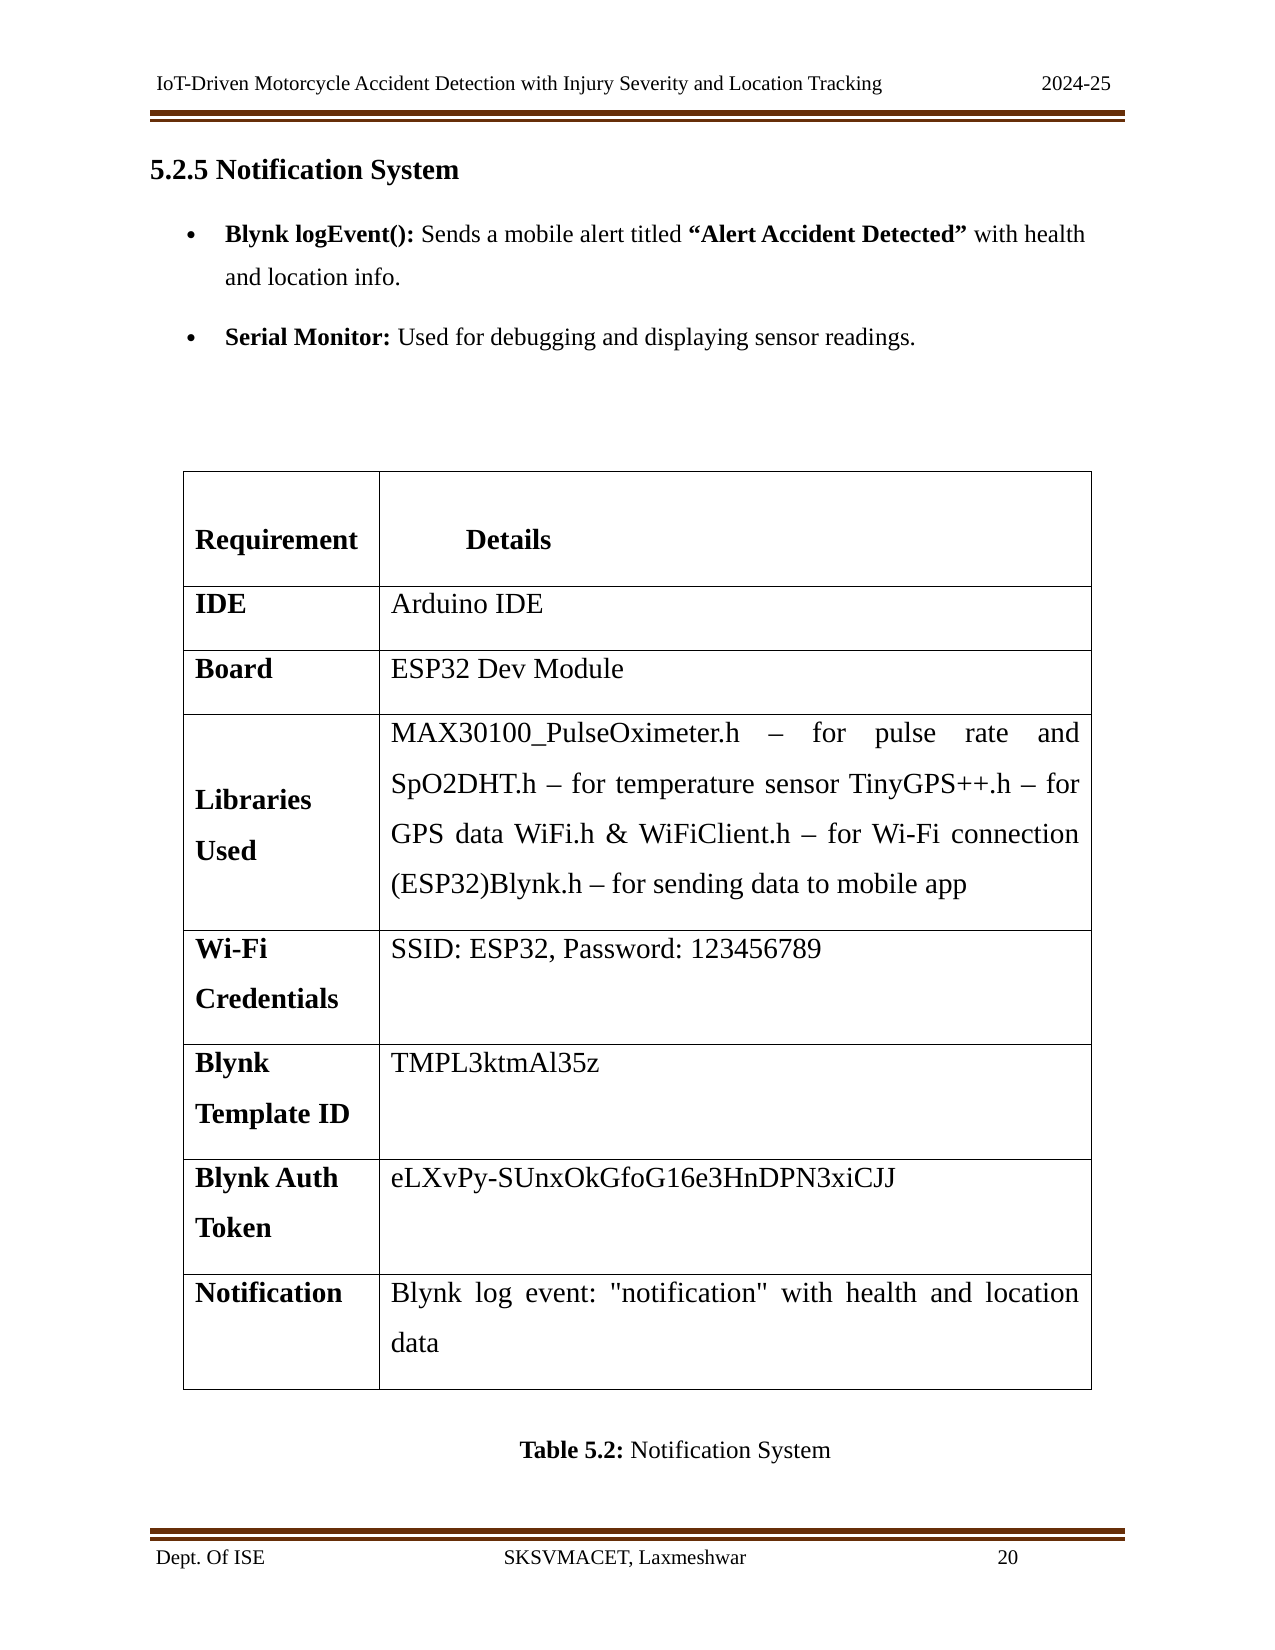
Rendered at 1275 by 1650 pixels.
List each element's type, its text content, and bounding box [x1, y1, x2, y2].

text 5.2.5 Notification System [150, 152, 1125, 186]
table_cell Board [184, 651, 379, 714]
table_header Details [380, 472, 1091, 586]
table_cell Wi-Fi Credentials [184, 931, 379, 1044]
table_cell ESP32 Dev Module [380, 651, 1091, 714]
table_cell IDE [184, 587, 379, 650]
table_cell Blynk Template ID [184, 1045, 379, 1159]
table_cell Libraries Used [184, 715, 379, 930]
table_cell eLXvPy-SUnxOkGfoG16e3HnDPN3xiCJJ [380, 1160, 1091, 1274]
table_cell SSID: ESP32, Password: 123456789 [380, 931, 1091, 1044]
list Blynk logEvent(): Sends a mobile alert titled “Alert Accident Detected” with health and location info. [187, 219, 1125, 291]
list Table 5.2: Notification System [225, 501, 1125, 1464]
table_cell TMPL3ktmAl35z [380, 1045, 1091, 1159]
list Serial Monitor: Used for debugging and displaying sensor readings. [187, 322, 1125, 351]
table_cell Blynk Auth Token [184, 1160, 379, 1274]
table_header Requirement [184, 472, 379, 586]
table_cell Notification [184, 1275, 379, 1388]
table_cell Arduino IDE [380, 587, 1091, 650]
table_cell MAX30100_PulseOximeter.h – for pulse rate and SpO2DHT.h – for temperature sensor TinyGPS++.h – for GPS data WiFi.h & WiFiClient.h – for Wi-Fi connection (ESP32)Blynk.h – for sending data to mobile app [380, 715, 1091, 930]
table_cell Blynk log event: "notification" with health and location data [380, 1275, 1091, 1388]
